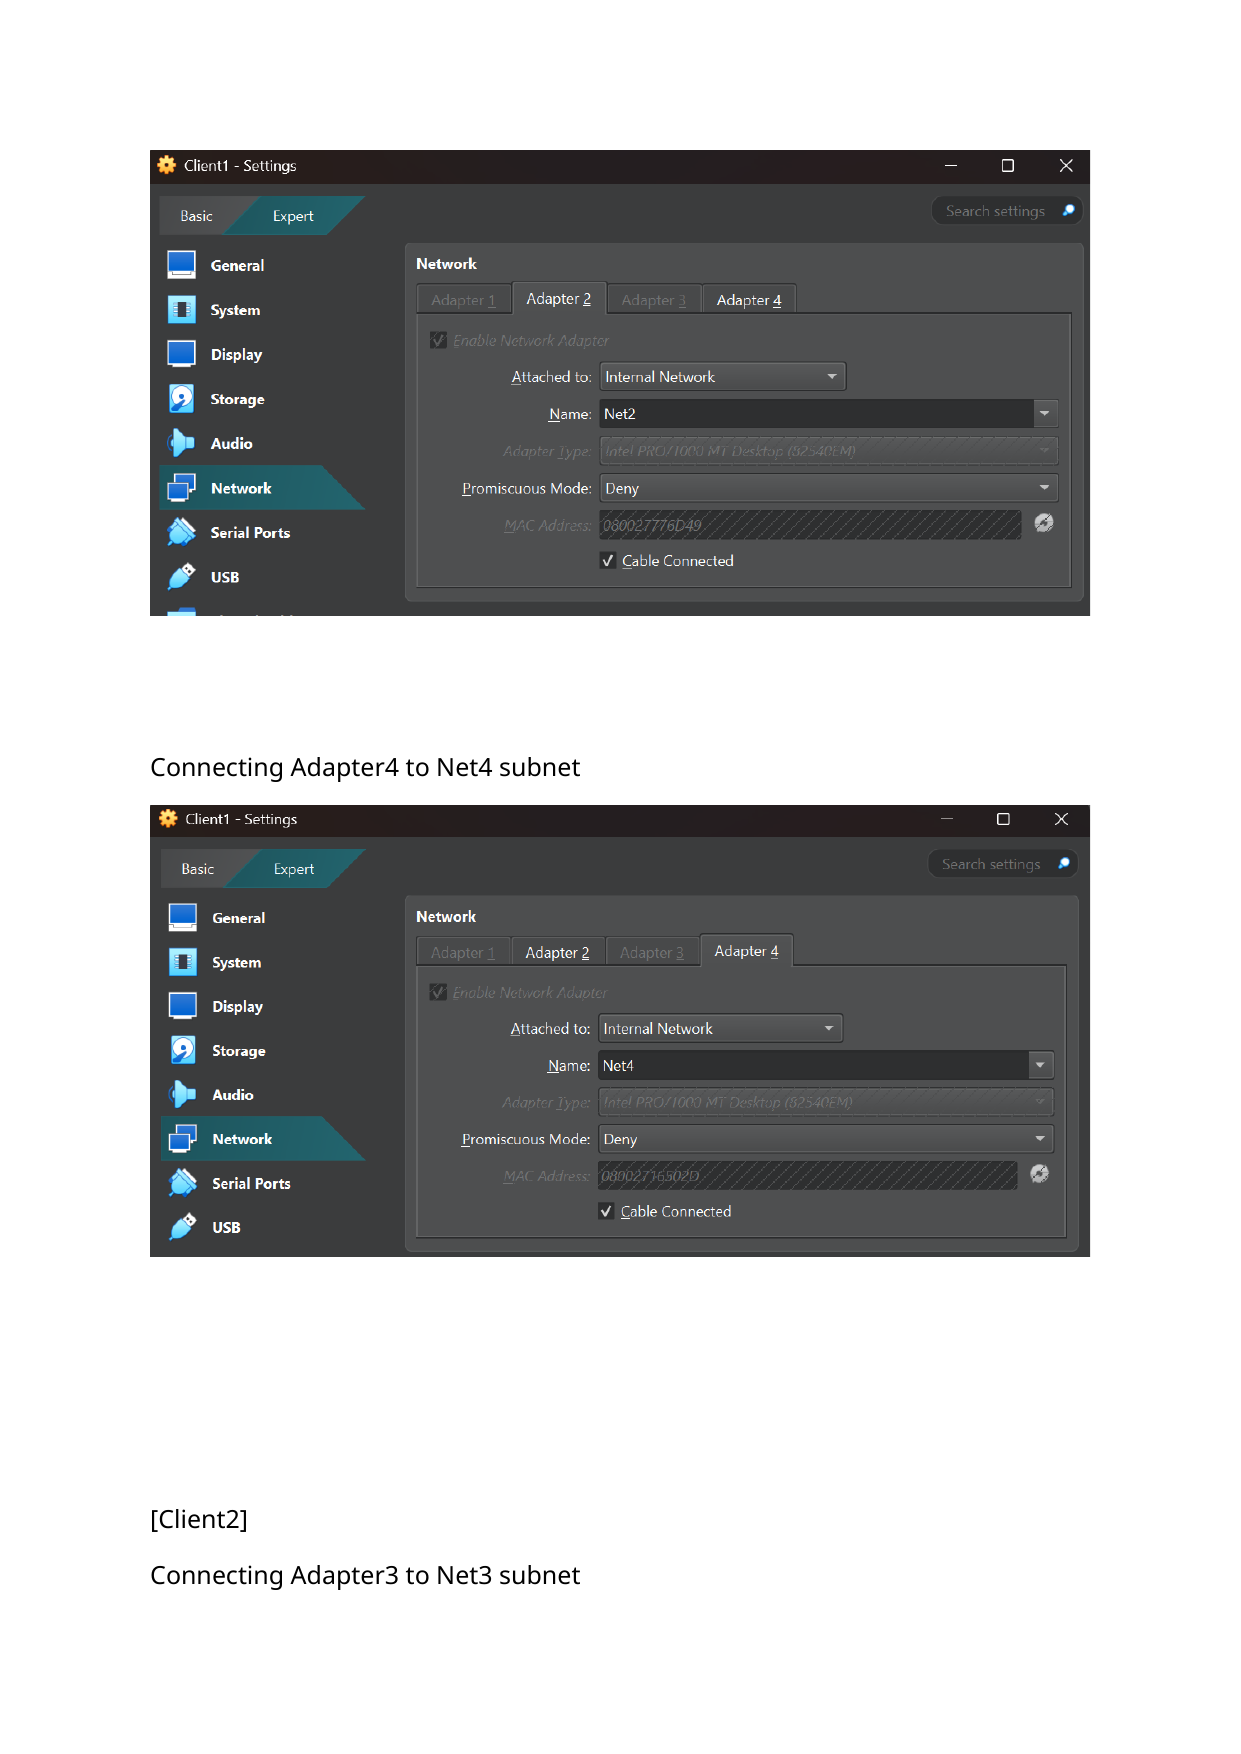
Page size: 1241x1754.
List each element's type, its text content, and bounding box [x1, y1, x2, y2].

picture [150, 805, 1091, 1257]
picture [150, 150, 1091, 616]
text [Client2] [150, 1502, 1090, 1536]
text Connecting Adapter3 to Net3 subnet [150, 1557, 1090, 1592]
text Connecting Adapter4 to Net4 subnet [150, 749, 1090, 783]
